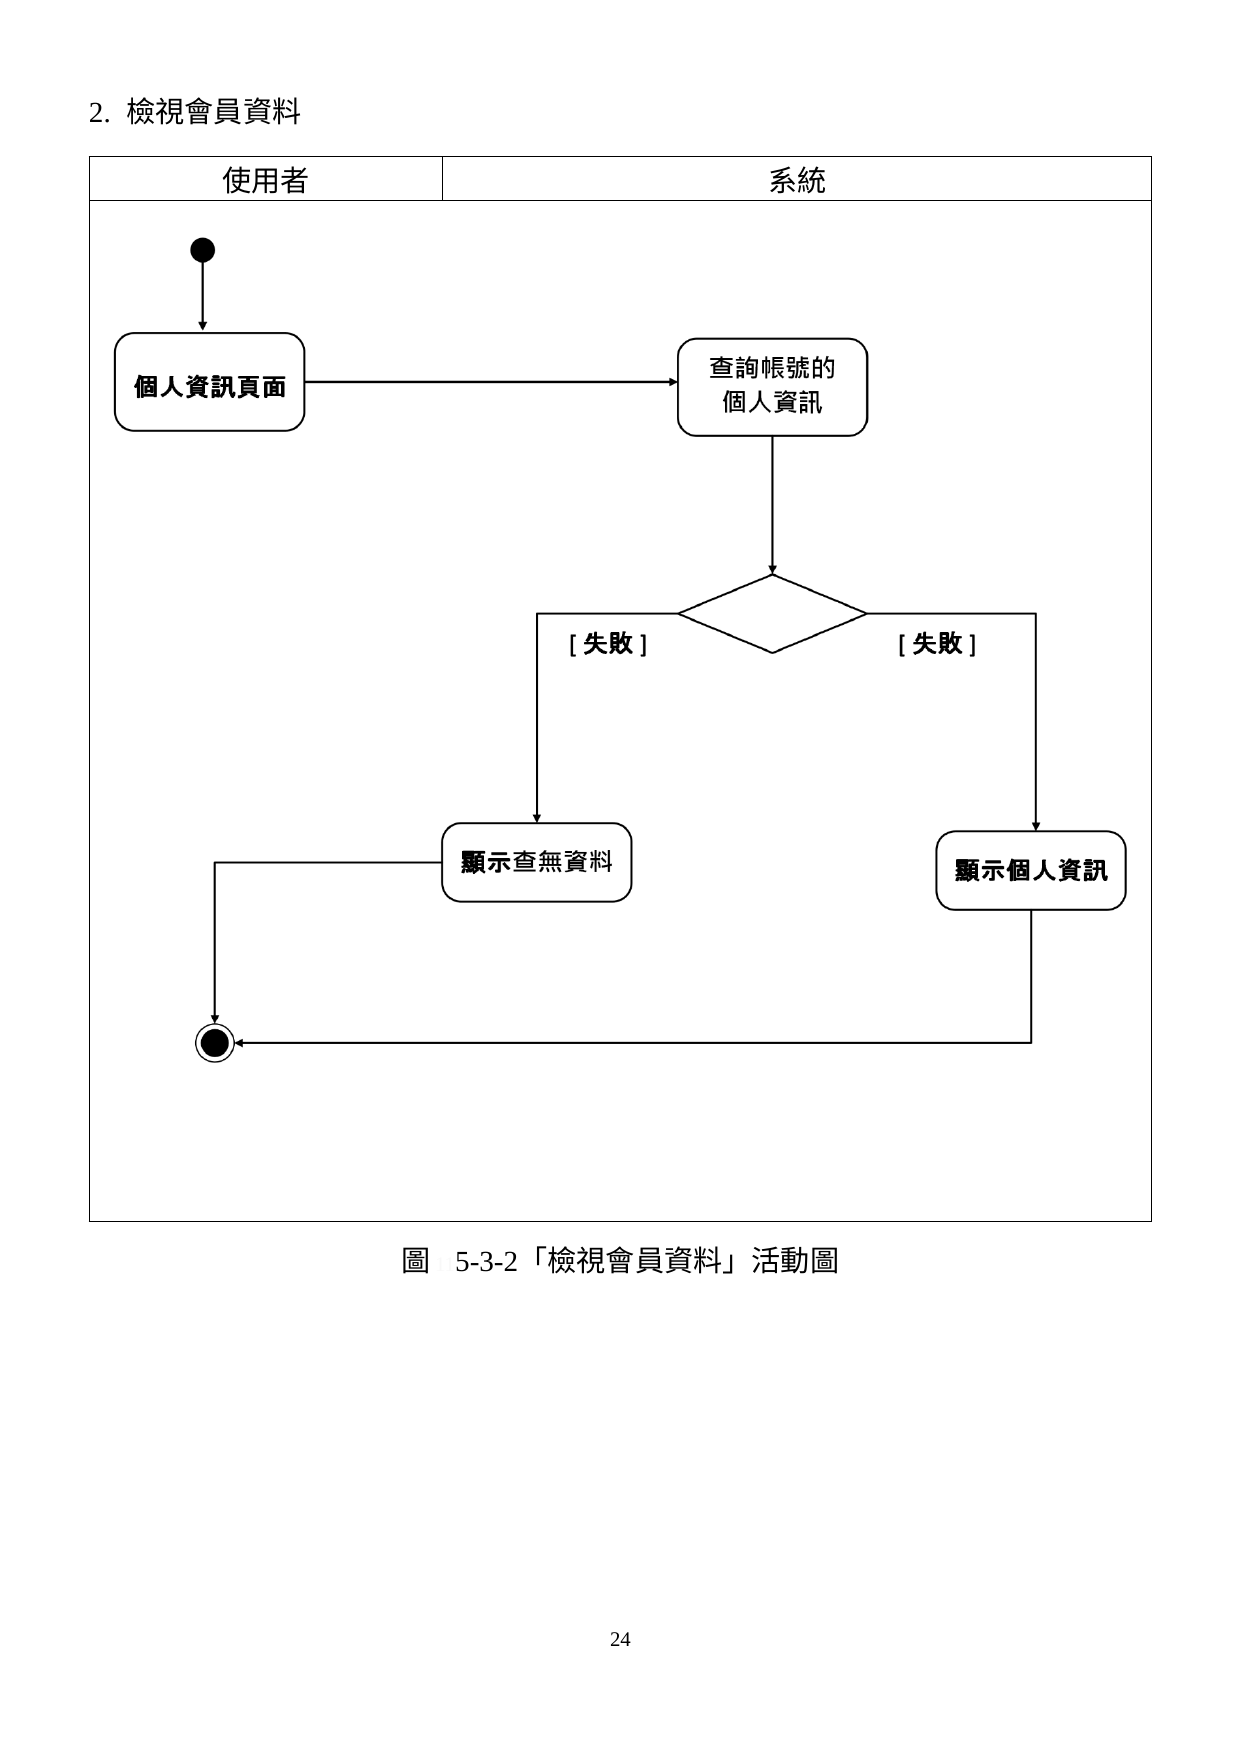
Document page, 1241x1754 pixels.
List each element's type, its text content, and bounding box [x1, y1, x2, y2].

table_cell [90, 201, 1151, 1221]
text 圖115-3-2「檢視會員資料」活動圖 [89, 1222, 1152, 1297]
list 檢視會員資料 [89, 89, 1152, 131]
picture [109, 234, 1131, 1067]
table_header 使用者 [90, 157, 442, 199]
table_header 系統 [443, 157, 1151, 199]
